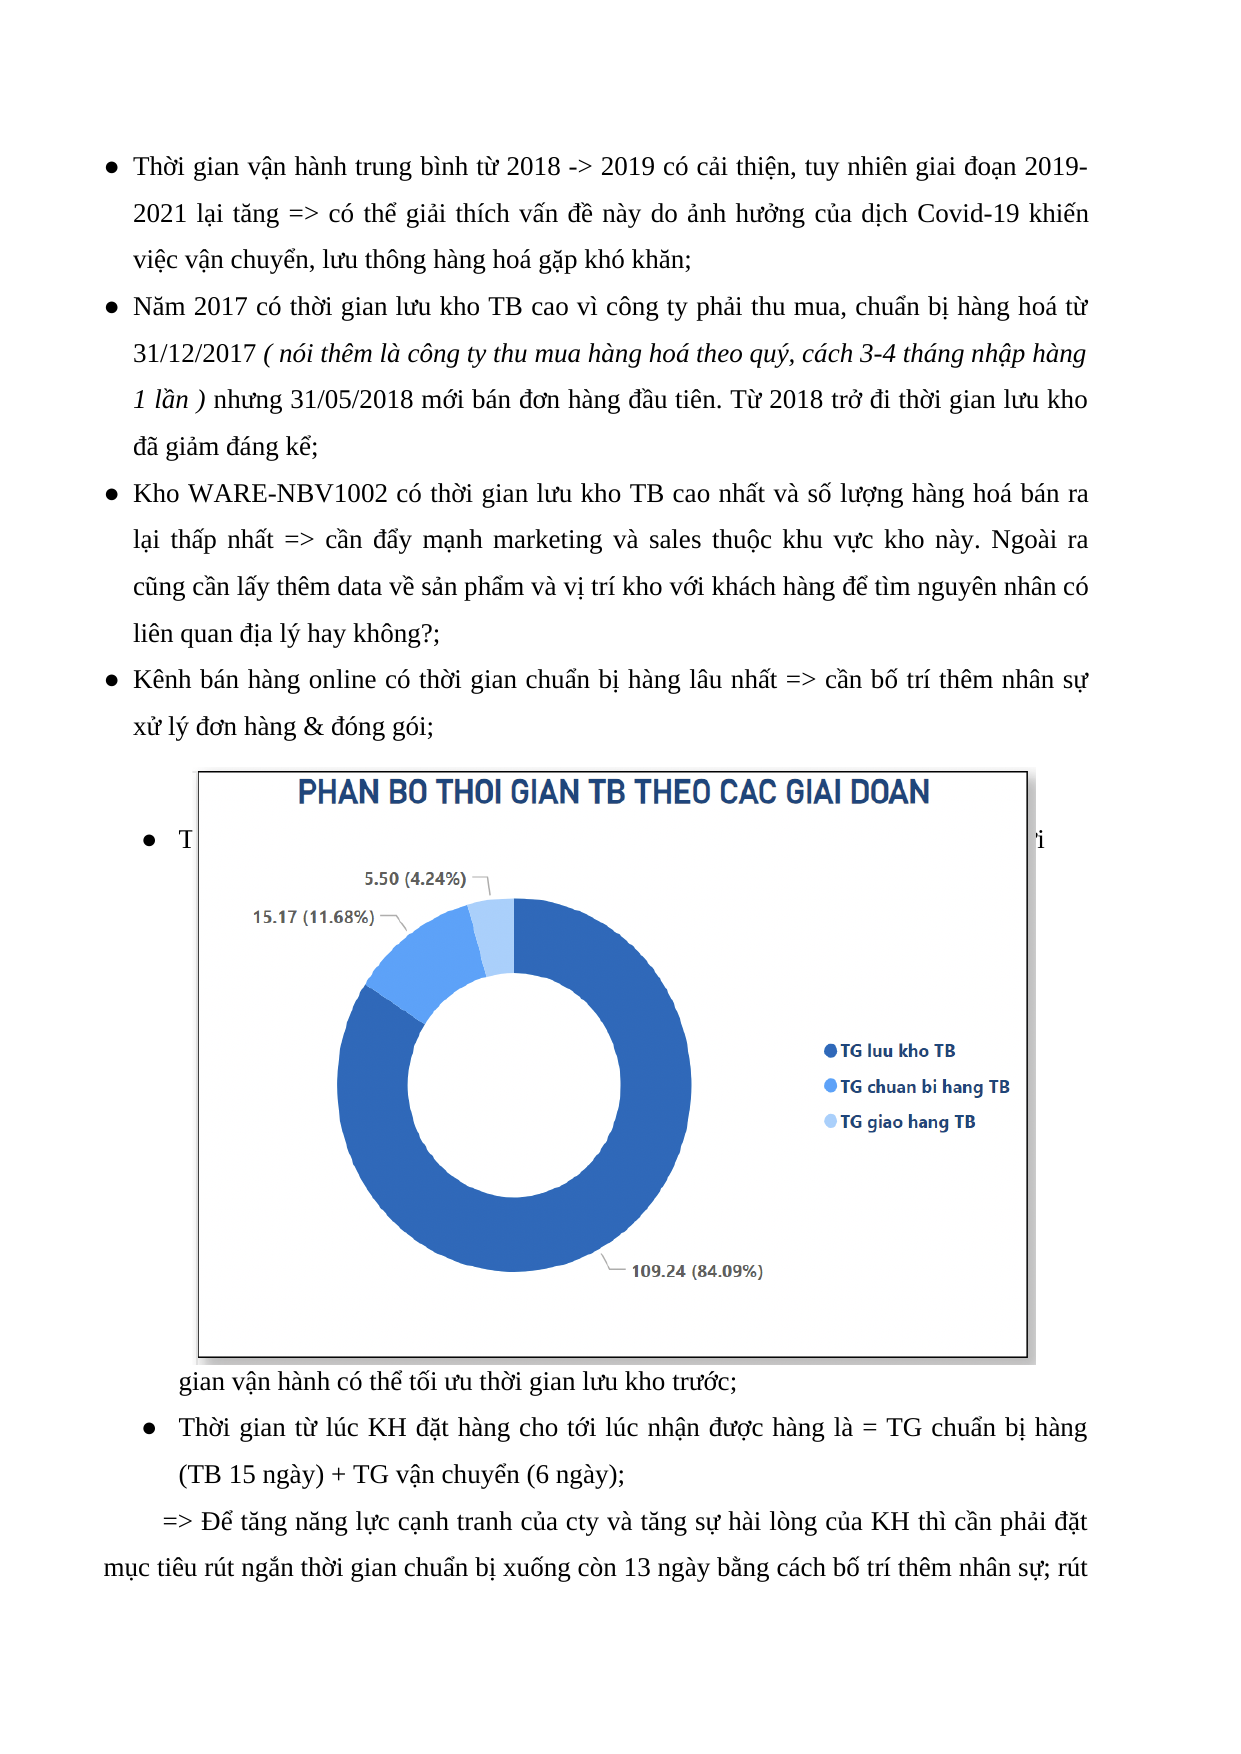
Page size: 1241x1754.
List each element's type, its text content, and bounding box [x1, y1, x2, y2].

list Thời gian từ lúc KH đặt hàng cho tới lúc nhận được hàng là = TG chuẩn bị hàng (TB 15 ngày) + TG vận chuyển (6 ngày); [141, 1411, 1090, 1489]
list Kho WARE-NBV1002 có thời gian lưu kho TB cao nhất và số lượng hàng hoá bán ra lại thấp nhất => cần đẩy mạnh marketing và sales thuộc khu vực kho này. Ngoài ra cũng cần lấy thêm data về sản phẩm và vị trí kho với khách hàng để tìm nguyên nhân có liên quan địa lý hay không?; [103, 477, 1090, 648]
list Năm 2017 có thời gian lưu kho TB cao vì công ty phải thu mua, chuẩn bị hàng hoá từ 31/12/2017 ( nói thêm là công ty thu mua hàng hoá theo quý, cách 3-4 tháng nhập hàng 1 lần ) nhưng 31/05/2018 mới bán đơn hàng đầu tiên. Từ 2018 trở đi thời gian lưu kho đã giảm đáng kể; [103, 290, 1090, 461]
list Kênh bán hàng online có thời gian chuẩn bị hàng lâu nhất => cần bố trí thêm nhân sự xử lý đơn hàng & đóng gói; [103, 663, 1090, 741]
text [103, 1504, 1090, 1582]
list Thời gian vận hành trung bình từ 2018 -> 2019 có cải thiện, tuy nhiên giai đoạn 2019-2021 lại tăng => có thể giải thích vấn đề này do ảnh hưởng của dịch Covid-19 khiến việc vận chuyển, lưu thông hàng hoá gặp khó khăn; [103, 150, 1090, 274]
picture [192, 767, 1036, 1365]
